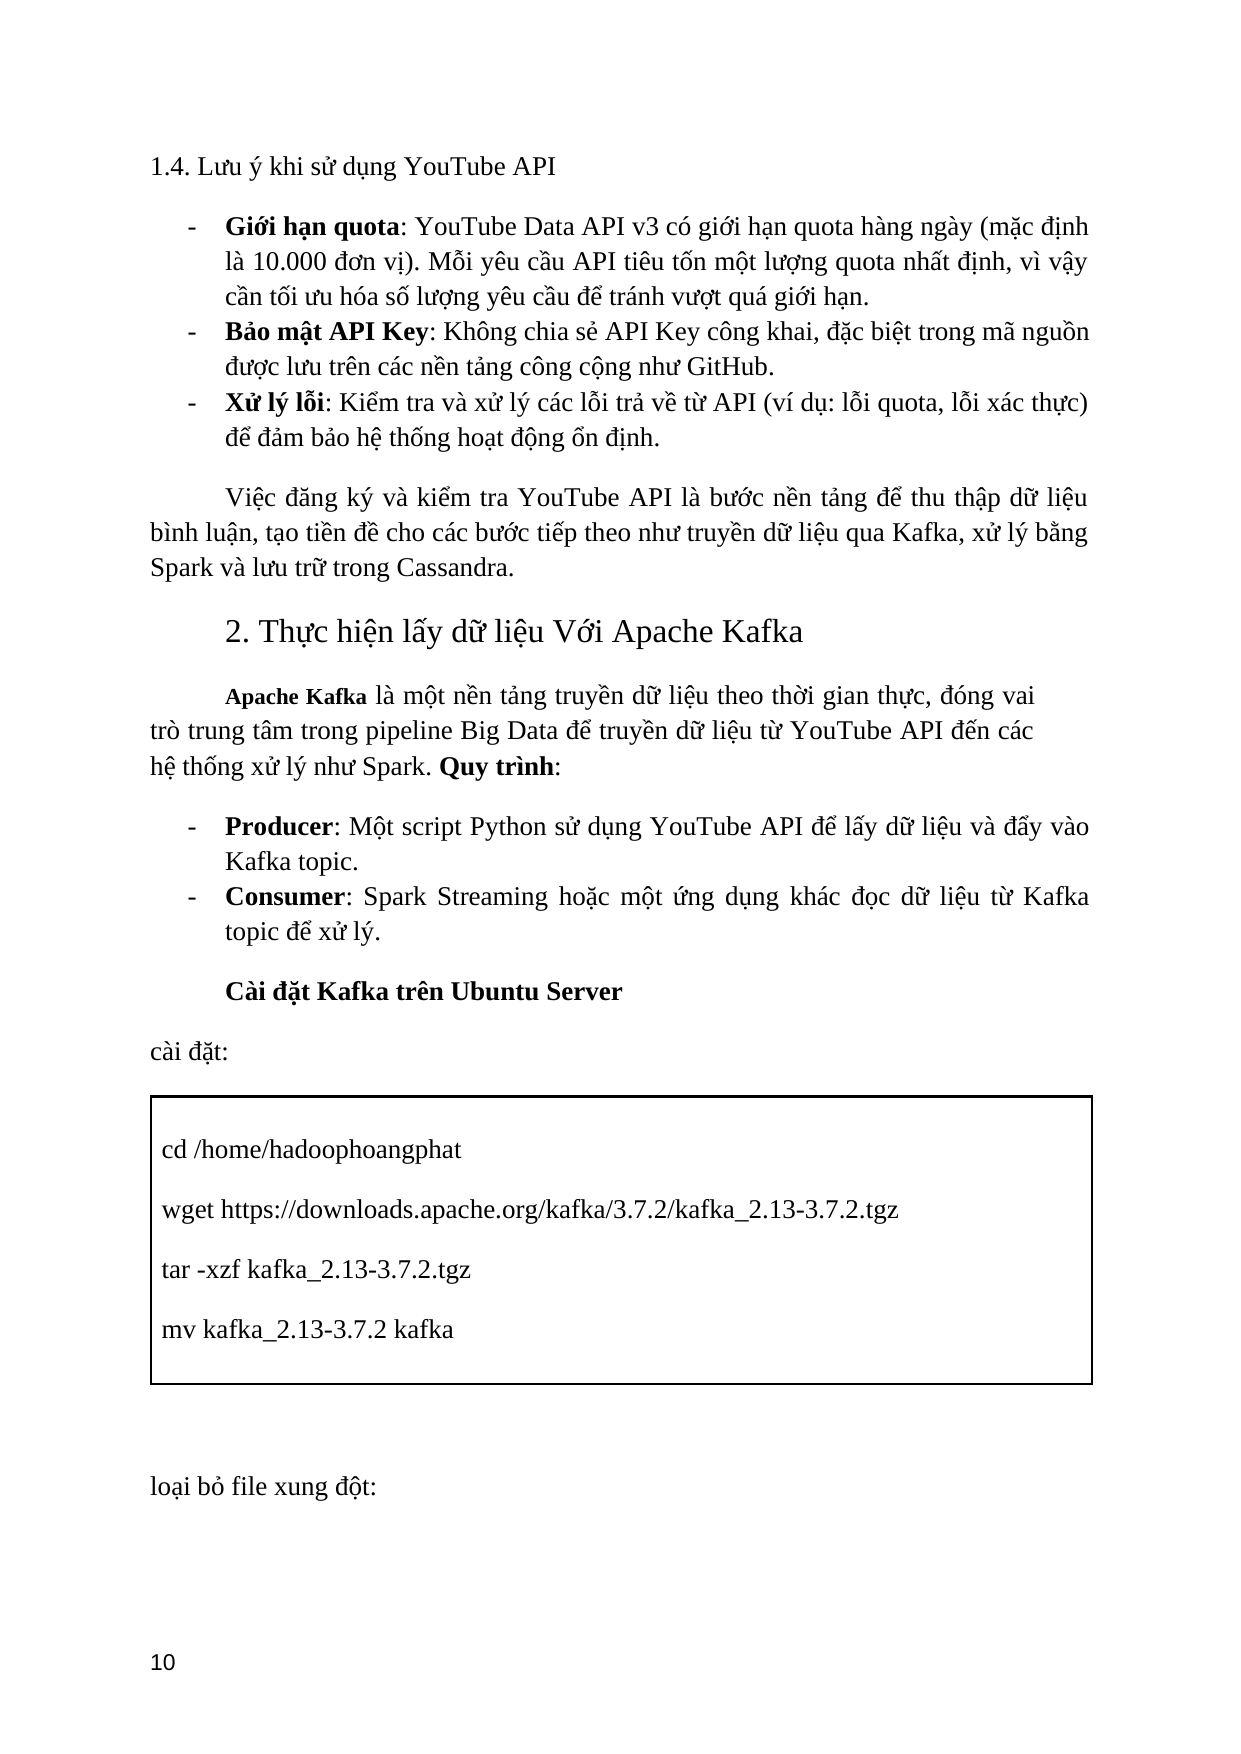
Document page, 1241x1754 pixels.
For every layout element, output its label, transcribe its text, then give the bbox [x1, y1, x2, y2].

list Giới hạn quota: YouTube Data API v3 có giới hạn quota hàng ngày (mặc định là 10.000 đơn vị). Mỗi yêu cầu API tiêu tốn một lượng quota nhất định, vì vậy cần tối ưu hóa số lượng yêu cầu để tránh vượt quá giới hạn. [187, 210, 1090, 311]
list Consumer: Spark Streaming hoặc một ứng dụng khác đọc dữ liệu từ Kafka topic để xử lý. [187, 880, 1090, 946]
text Apache Kafka là một nền tảng truyền dữ liệu theo thời gian thực, đóng vai trò trung tâm trong pipeline Big Data để truyền dữ liệu từ YouTube API đến các hệ thống xử lý như Spark. Quy trình: [150, 679, 1036, 781]
list Producer: Một script Python sử dụng YouTube API để lấy dữ liệu và đẩy vào Kafka topic. [187, 810, 1090, 876]
text 1.4. Lưu ý khi sử dụng YouTube API [150, 150, 1090, 181]
text loại bỏ file xung đột: [150, 1470, 1090, 1501]
list Bảo mật API Key: Không chia sẻ API Key công khai, đặc biệt trong mã nguồn được lưu trên các nền tảng công cộng như GitHub. [187, 315, 1090, 382]
text Việc đăng ký và kiểm tra YouTube API là bước nền tảng để thu thập dữ liệu bình luận, tạo tiền đề cho các bước tiếp theo như truyền dữ liệu qua Kafka, xử lý bằng Spark và lưu trữ trong Cassandra. [150, 481, 1090, 582]
text Cài đặt Kafka trên Ubuntu Server [150, 975, 1036, 1006]
table_header cd /home/hadoophoangphat wget https://downloads.apache.org/kafka/3.7.2/kafka_2.13-3.7.2.tgz tar -xzf kafka_2.13-3.7.2.tgz mv kafka_2.13-3.7.2 kafka [152, 1098, 1091, 1383]
subtitle 2. Thực hiện lấy dữ liệu Với Apache Kafka [150, 611, 1036, 649]
text cài đặt: [150, 1035, 1090, 1066]
list Xử lý lỗi: Kiểm tra và xử lý các lỗi trả về từ API (ví dụ: lỗi quota, lỗi xác thực) để đảm bảo hệ thống hoạt động ổn định. [187, 386, 1090, 452]
